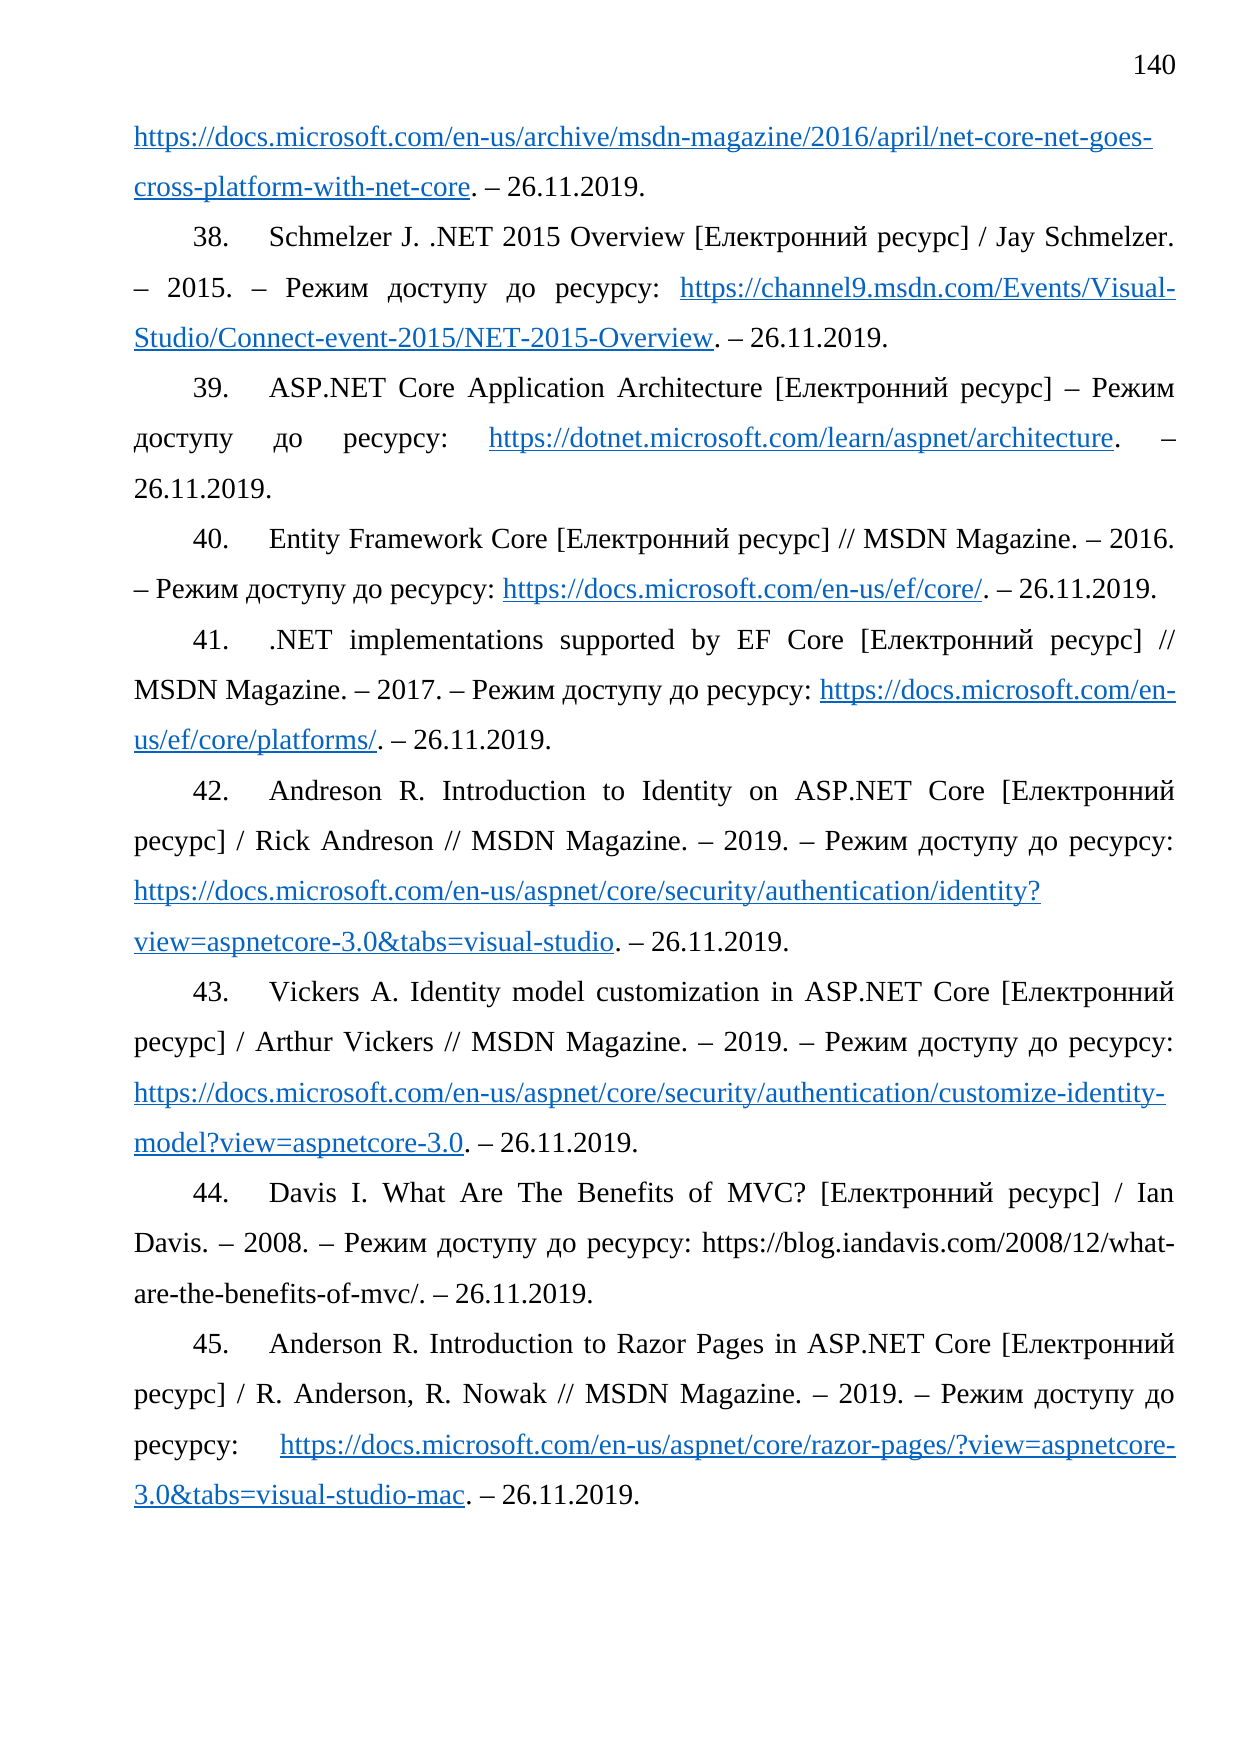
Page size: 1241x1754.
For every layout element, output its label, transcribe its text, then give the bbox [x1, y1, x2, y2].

list Andreson R. Introduction to Identity on ASP.NET Core [Електронний ресурс] / Rick Andreson // MSDN Magazine. – 2019. – Режим доступу до ресурсу: https://docs.microsoft.com/en-us/aspnet/core/security/authentication/identity?view=aspnetcore-3.0&tabs=visual-studio. – 26.11.2019. [133, 773, 1176, 957]
list Anderson R. Introduction to Razor Pages in ASP.NET Core [Електронний ресурс] / R. Anderson, R. Nowak // MSDN Magazine. – 2019. – Режим доступу до ресурсу: https://docs.microsoft.com/en-us/aspnet/core/razor-pages/?view=aspnetcore-3.0&tabs=visual-studio-mac. – 26.11.2019. [133, 1326, 1176, 1511]
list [133, 119, 1176, 203]
list Vickers A. Identity model customization in ASP.NET Core [Електронний ресурс] / Arthur Vickers // MSDN Magazine. – 2019. – Режим доступу до ресурсу: https://docs.microsoft.com/en-us/aspnet/core/security/authentication/customize-identity-model?view=aspnetcore-3.0. – 26.11.2019. [133, 974, 1176, 1158]
list Entity Framework Core [Електронний ресурс] // MSDN Magazine. – 2016. – Режим доступу до ресурсу: https://docs.microsoft.com/en-us/ef/core/. – 26.11.2019. [133, 521, 1176, 605]
list Schmelzer J. .NET 2015 Overview [Електронний ресурс] / Jay Schmelzer. – 2015. – Режим доступу до ресурсу: https://channel9.msdn.com/Events/Visual-Studio/Connect-event-2015/NET-2015-Overview. – 26.11.2019. [133, 291, 1176, 353]
list Davis I. What Are The Benefits of MVC? [Електронний ресурс] / Ian Davis. – 2008. – Режим доступу до ресурсу: https://blog.iandavis.com/2008/12/what-are-the-benefits-of-mvc/. – 26.11.2019. [133, 1175, 1176, 1309]
list ASP.NET Core Application Architecture [Електронний ресурс] – Режим доступу до ресурсу: https://dotnet.microsoft.com/learn/aspnet/architecture. – 26.11.2019. [133, 370, 1176, 504]
list Schmelzer J. .NET 2015 Overview [Електронний ресурс] / Jay Schmelzer. – 2015. – Режим доступу до ресурсу: https://channel9.msdn.com/Events/Visual-Studio/Connect-event-2015/NET-2015-Overview. – 26.11.2019. [133, 219, 1176, 289]
list .NET implementations supported by EF Core [Електронний ресурс] // MSDN Magazine. – 2017. – Режим доступу до ресурсу: https://docs.microsoft.com/en-us/ef/core/platforms/. – 26.11.2019. [133, 622, 1176, 756]
